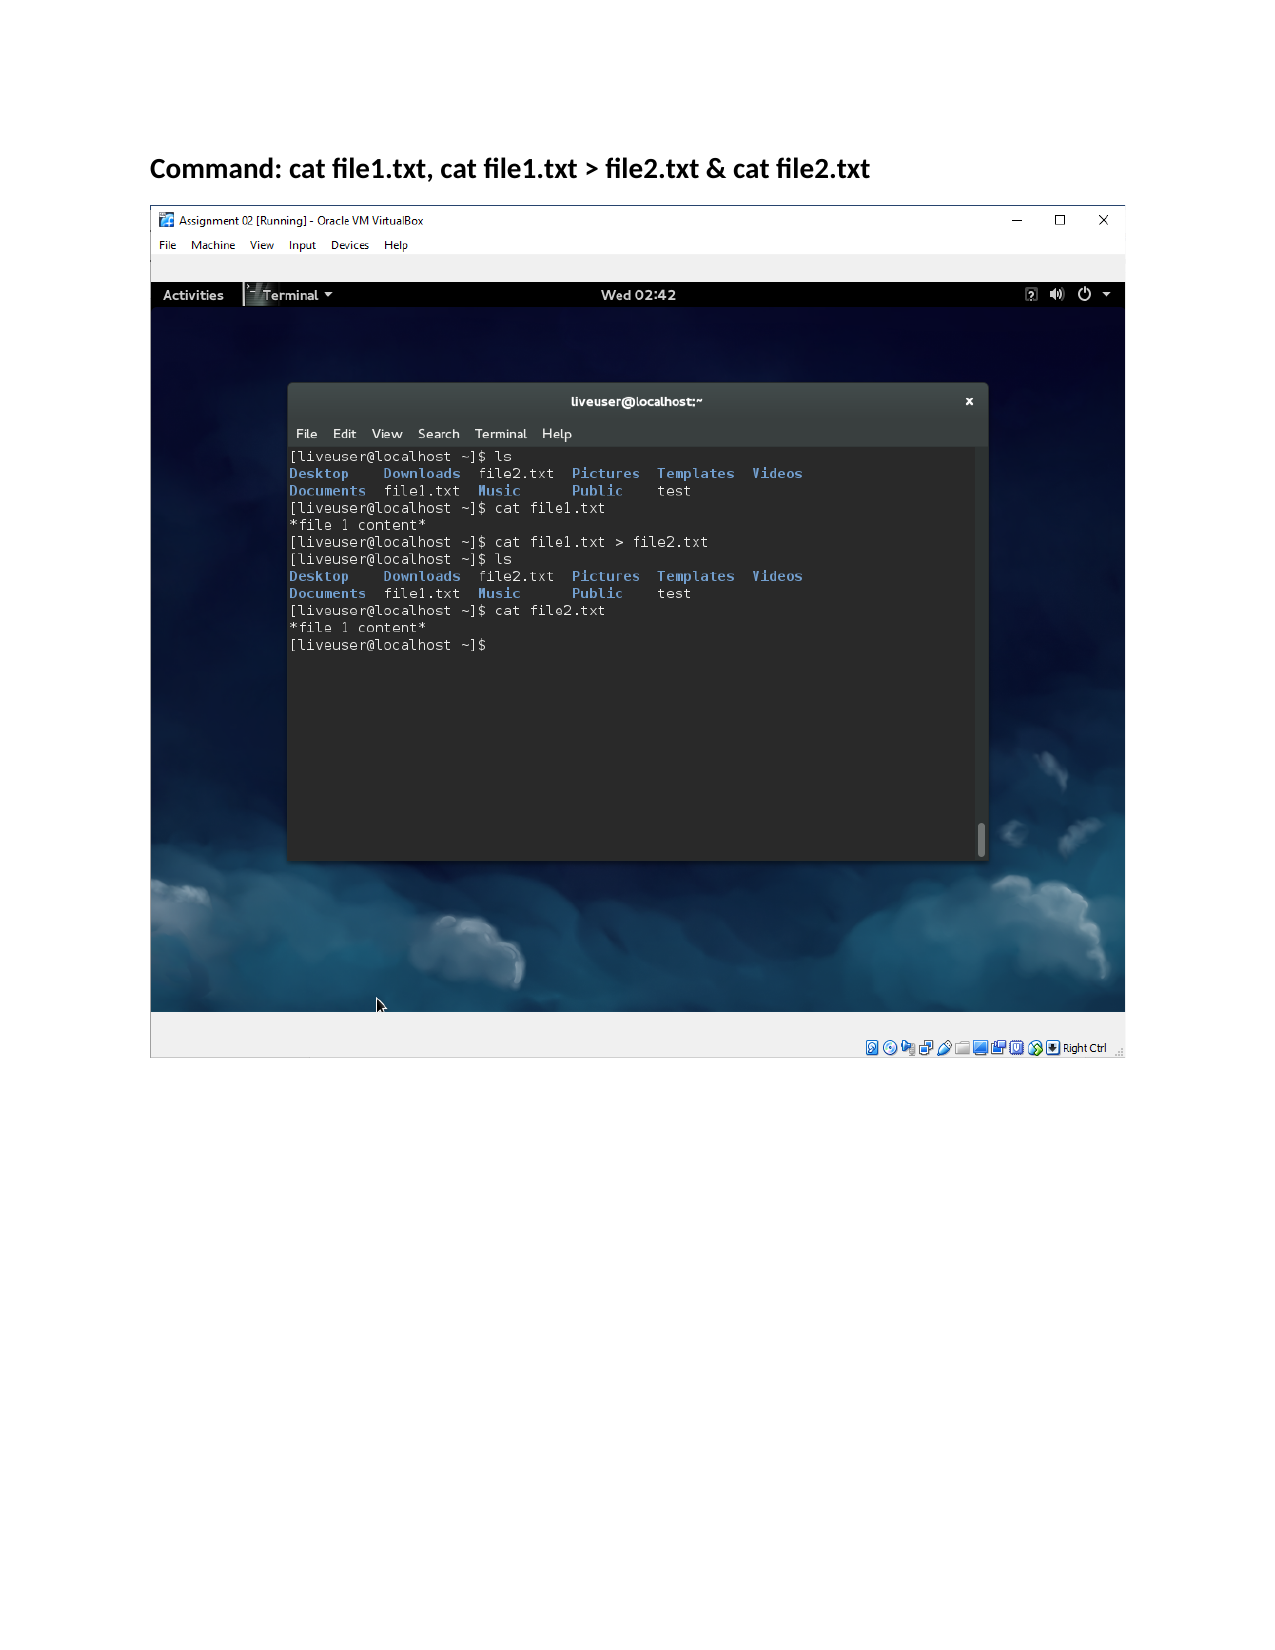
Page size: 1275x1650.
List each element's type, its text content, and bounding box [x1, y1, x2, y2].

picture [150, 205, 1125, 1058]
text Command: cat file1.txt, cat file1.txt > file2.txt & cat file2.txt [150, 150, 1125, 186]
